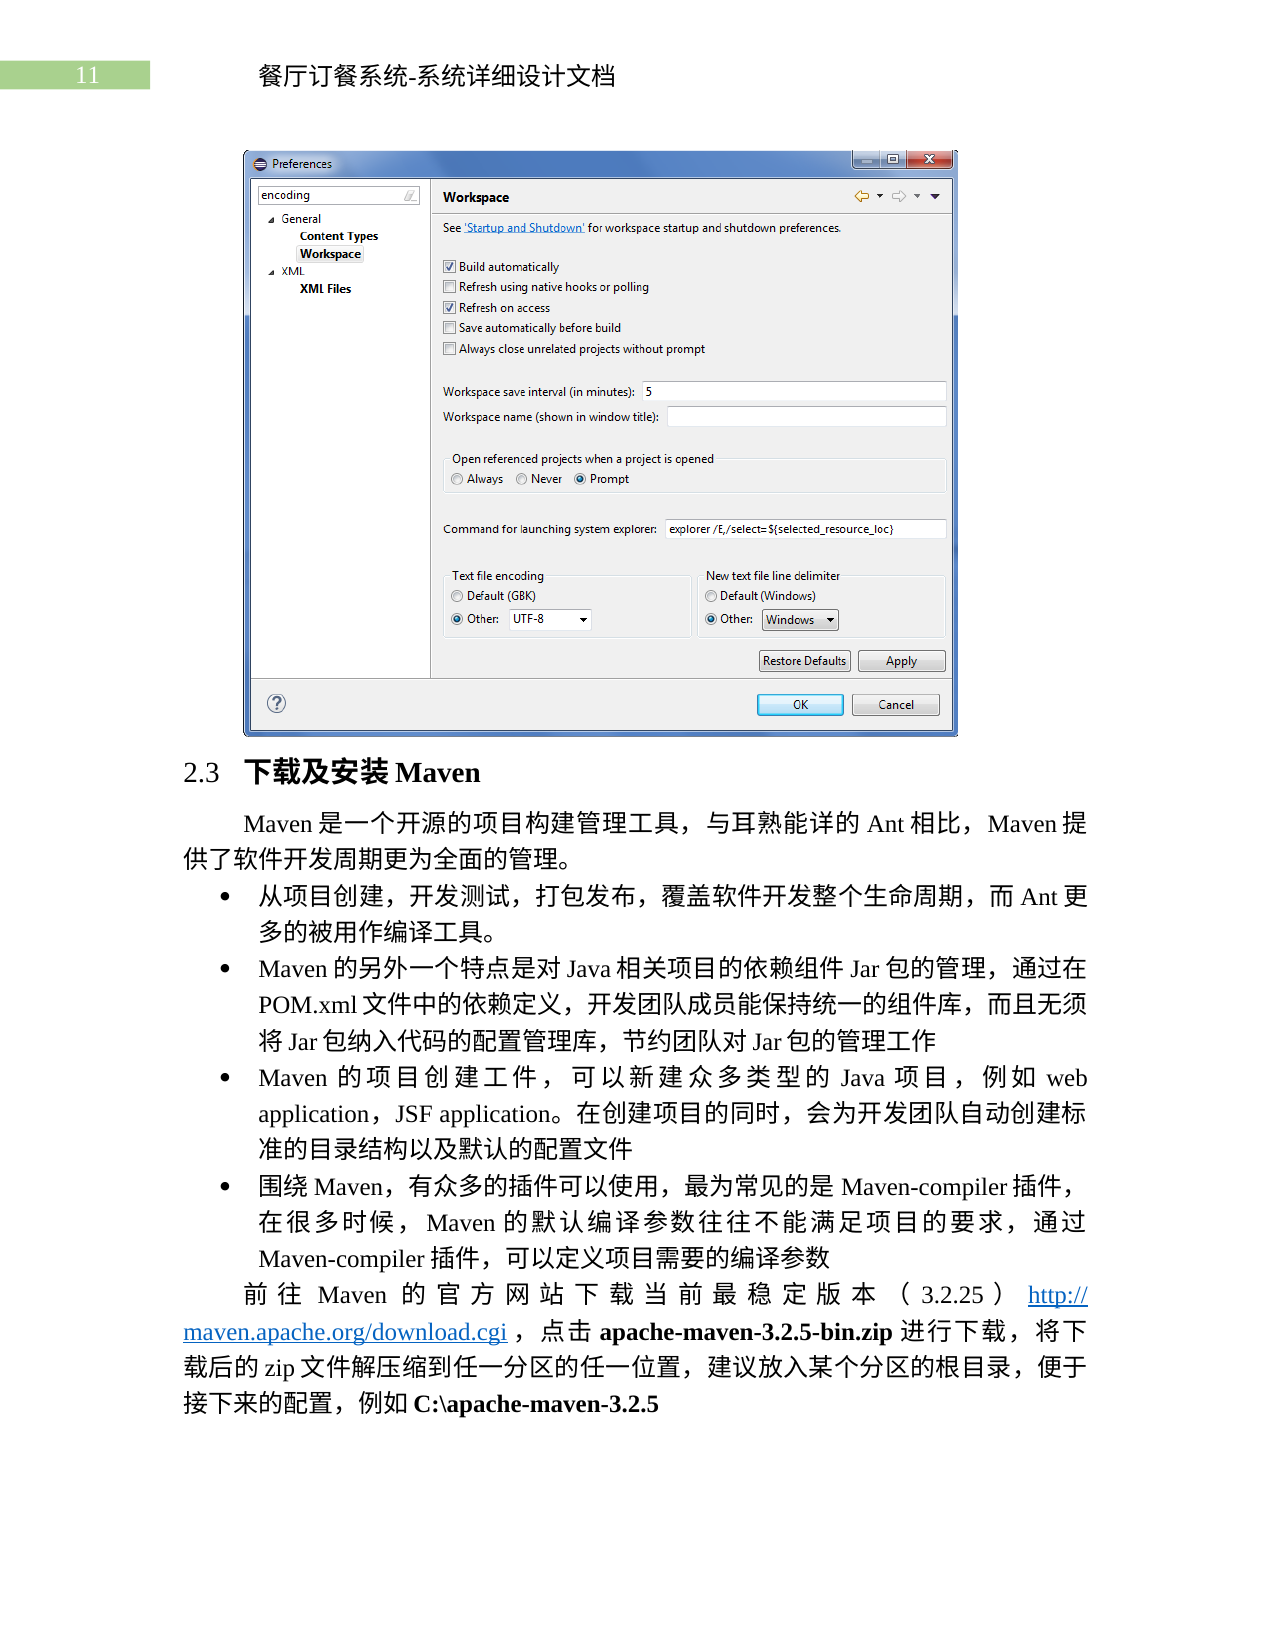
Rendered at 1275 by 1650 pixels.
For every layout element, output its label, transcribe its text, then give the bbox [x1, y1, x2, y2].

text 前往Maven的官方网站下载当前最稳定版本（3.2.25）http://maven.apache.org/download.cgi ，点击apache-maven-3.2.5-bin.zip进行下载，将下载后的zip文件解压缩到任一分区的任一位置，建议放入某个分区的根目录，便于接下来的配置，例如C:\apache-maven-3.2.5 [183, 1275, 1088, 1420]
list Maven的项目创建工件，可以新建众多类型的Java项目，例如web application，JSF application。在创建项目的同时，会为开发团队自动创建标准的目录结构以及默认的配置文件 [221, 1057, 1088, 1166]
list 从项目创建，开发测试，打包发布，覆盖软件开发整个生命周期，而Ant更多的被用作编译工具。 [221, 876, 1088, 948]
list Maven的另外一个特点是对Java相关项目的依赖组件Jar包的管理，通过在POM.xml文件中的依赖定义，开发团队成员能保持统一的组件库，而且无须将Jar包纳入代码的配置管理库，节约团队对Jar包的管理工作 [221, 948, 1088, 1057]
subtitle 下载及安装Maven [183, 749, 1088, 791]
list 围绕Maven，有众多的插件可以使用，最为常见的是Maven-compiler插件，在很多时候，Maven的默认编译参数往往不能满足项目的要求，通过Maven-compiler插件，可以定义项目需要的编译参数 [221, 1166, 1088, 1275]
picture [243, 150, 958, 737]
text Maven是一个开源的项目构建管理工具，与耳熟能详的Ant相比，Maven提供了软件开发周期更为全面的管理。 [183, 803, 1088, 876]
